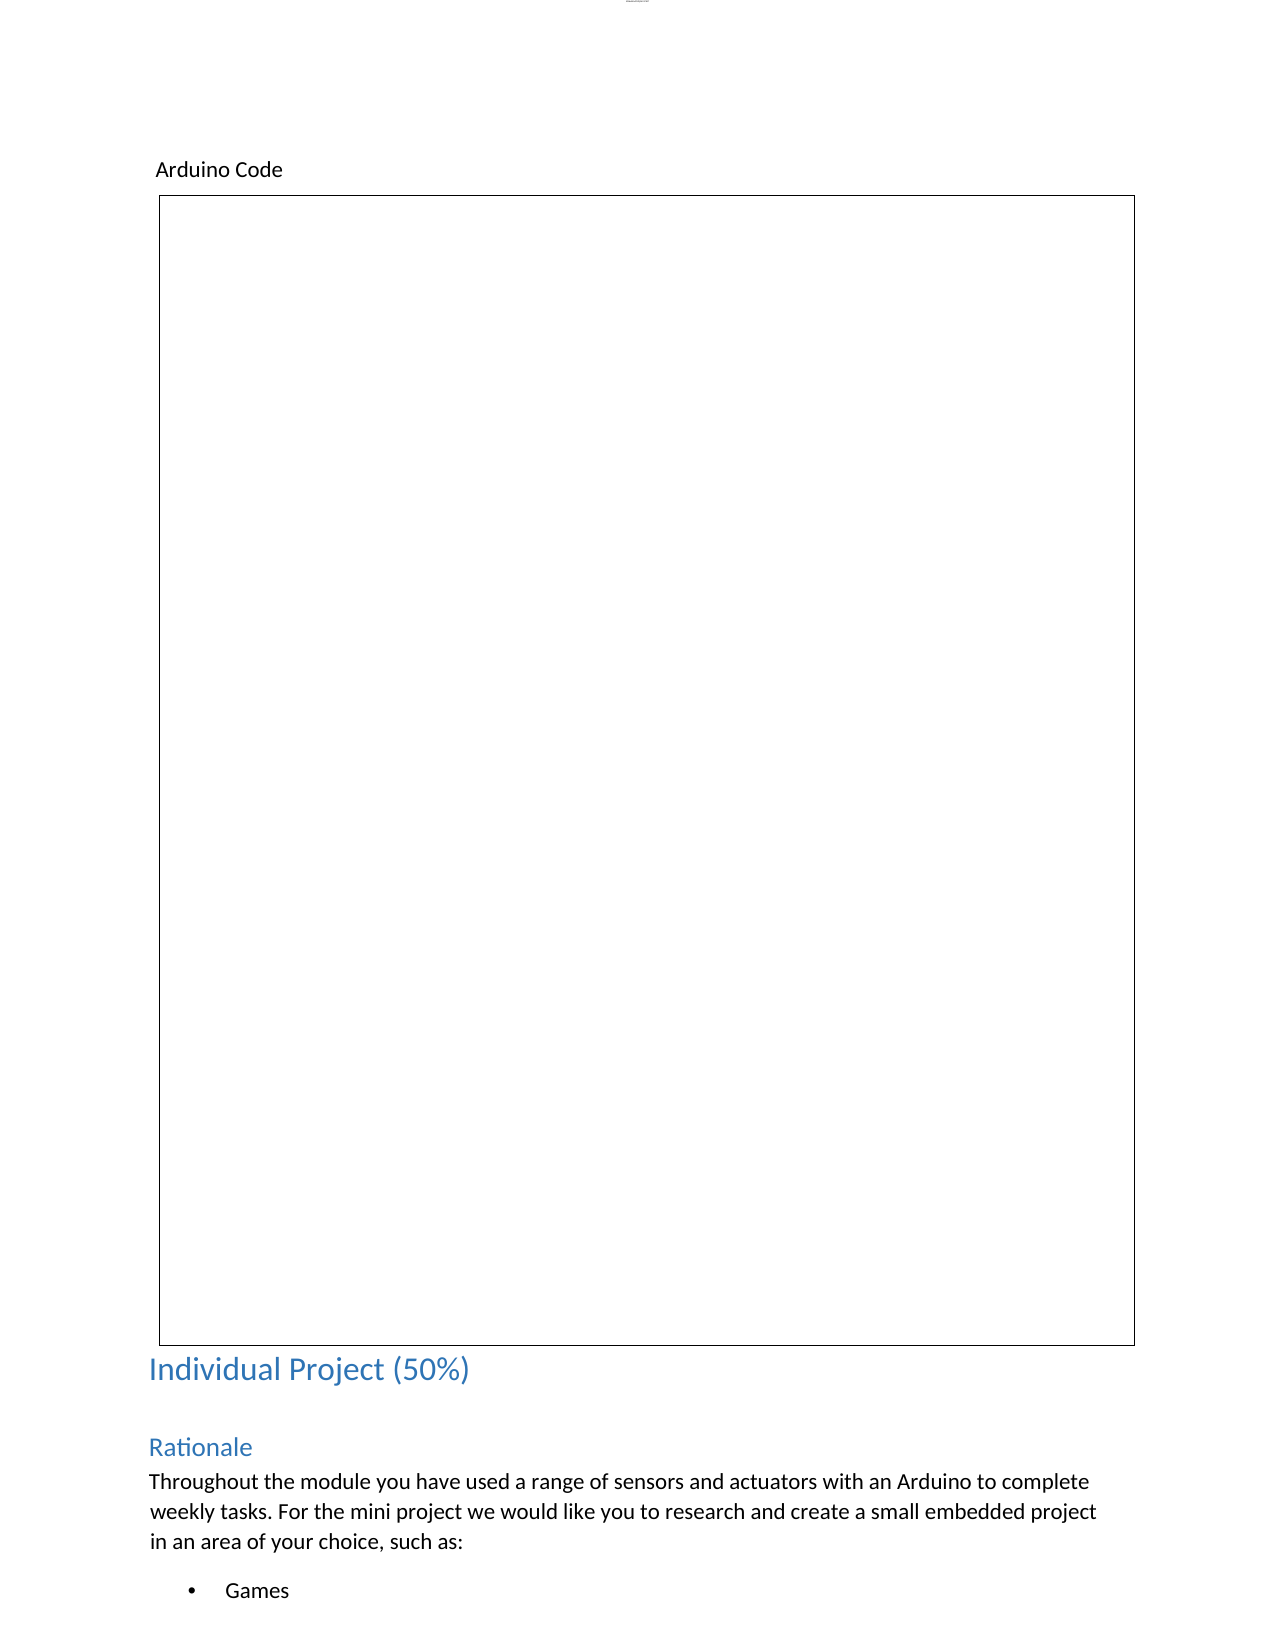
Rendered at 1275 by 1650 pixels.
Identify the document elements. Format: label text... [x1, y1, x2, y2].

list Games [188, 1576, 1115, 1604]
text Rationale [149, 1430, 1115, 1463]
text Throughout the module you have used a range of sensors and actuators with an Arduino to complete weekly tasks. For the mini project we would like you to research and create a small embedded project in an area of your choice, such as: [149, 1467, 1115, 1555]
subtitle Individual Project (50%) [149, 1348, 1115, 1388]
